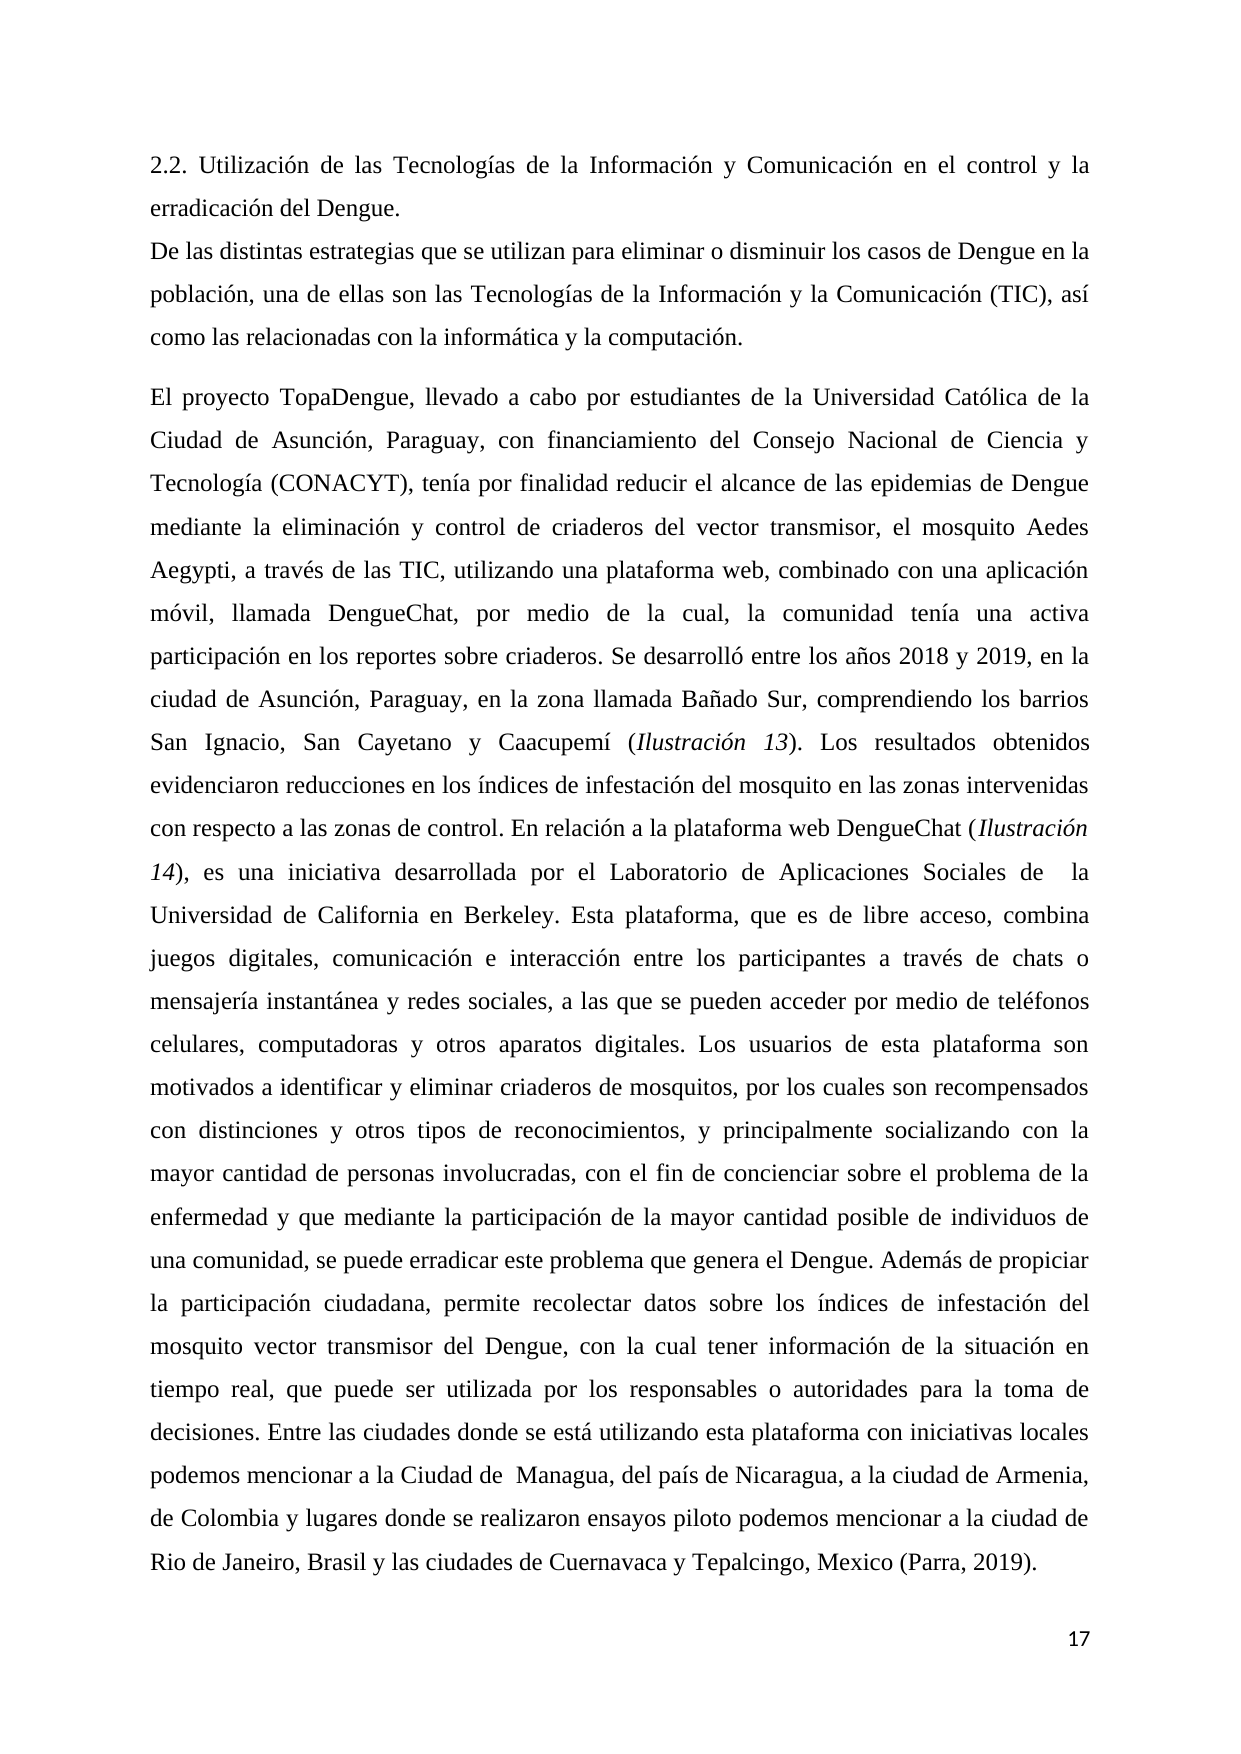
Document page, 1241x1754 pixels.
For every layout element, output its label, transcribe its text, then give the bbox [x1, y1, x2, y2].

subtitle 2.2. Utilización de las Tecnologías de la Información y Comunicación en el control y la erradicación del Dengue. [150, 150, 1090, 222]
text De las distintas estrategias que se utilizan para eliminar o disminuir los casos de Dengue en la población, una de ellas son las Tecnologías de la Información y la Comunicación (TIC), así como las relacionadas con la informática y la computación. [150, 236, 1090, 351]
text El proyecto TopaDengue, llevado a cabo por estudiantes de la Universidad Católica de la Ciudad de Asunción, Paraguay, con financiamiento del Consejo Nacional de Ciencia y Tecnología (CONACYT), tenía por finalidad reducir el alcance de las epidemias de Dengue mediante la eliminación y control de criaderos del vector transmisor, el mosquito Aedes Aegypti, a través de las TIC, utilizando una plataforma web, combinado con una aplicación móvil, llamada DengueChat, por medio de la cual, la comunidad tenía una activa participación en los reportes sobre criaderos. Se desarrolló entre los años 2018 y 2019, en la ciudad de Asunción, Paraguay, en la zona llamada Bañado Sur, comprendiendo los barrios San Ignacio, San Cayetano y Caacupemí (Ilustración 13). Los resultados obtenidos evidenciaron reducciones en los índices de infestación del mosquito en las zonas intervenidas con respecto a las zonas de control. En relación a la plataforma web DengueChat (Ilustración 14), es una iniciativa desarrollada por el Laboratorio de Aplicaciones Sociales de la Universidad de California en Berkeley. Esta plataforma, que es de libre acceso, combina juegos digitales, comunicación e interacción entre los participantes a través de chats o mensajería instantánea y redes sociales, a las que se pueden acceder por medio de teléfonos celulares, computadoras y otros aparatos digitales. Los usuarios de esta plataforma son motivados a identificar y eliminar criaderos de mosquitos, por los cuales son recompensados con distinciones y otros tipos de reconocimientos, y principalmente socializando con la mayor cantidad de personas involucradas, con el fin de concienciar sobre el problema de la enfermedad y que mediante la participación de la mayor cantidad posible de individuos de una comunidad, se puede erradicar este problema que genera el Dengue. Además de propiciar la participación ciudadana, permite recolectar datos sobre los índices de infestación del mosquito vector transmisor del Dengue, con la cual tener información de la situación en tiempo real, que puede ser utilizada por los responsables o autoridades para la toma de decisiones. Entre las ciudades donde se está utilizando esta plataforma con iniciativas locales podemos mencionar a la Ciudad de Managua, del país de Nicaragua, a la ciudad de Armenia, de Colombia y lugares donde se realizaron ensayos piloto podemos mencionar a la ciudad de Rio de Janeiro, Brasil y las ciudades de Cuernavaca y Tepalcingo, Mexico (Parra, 2019). [150, 382, 1090, 1575]
